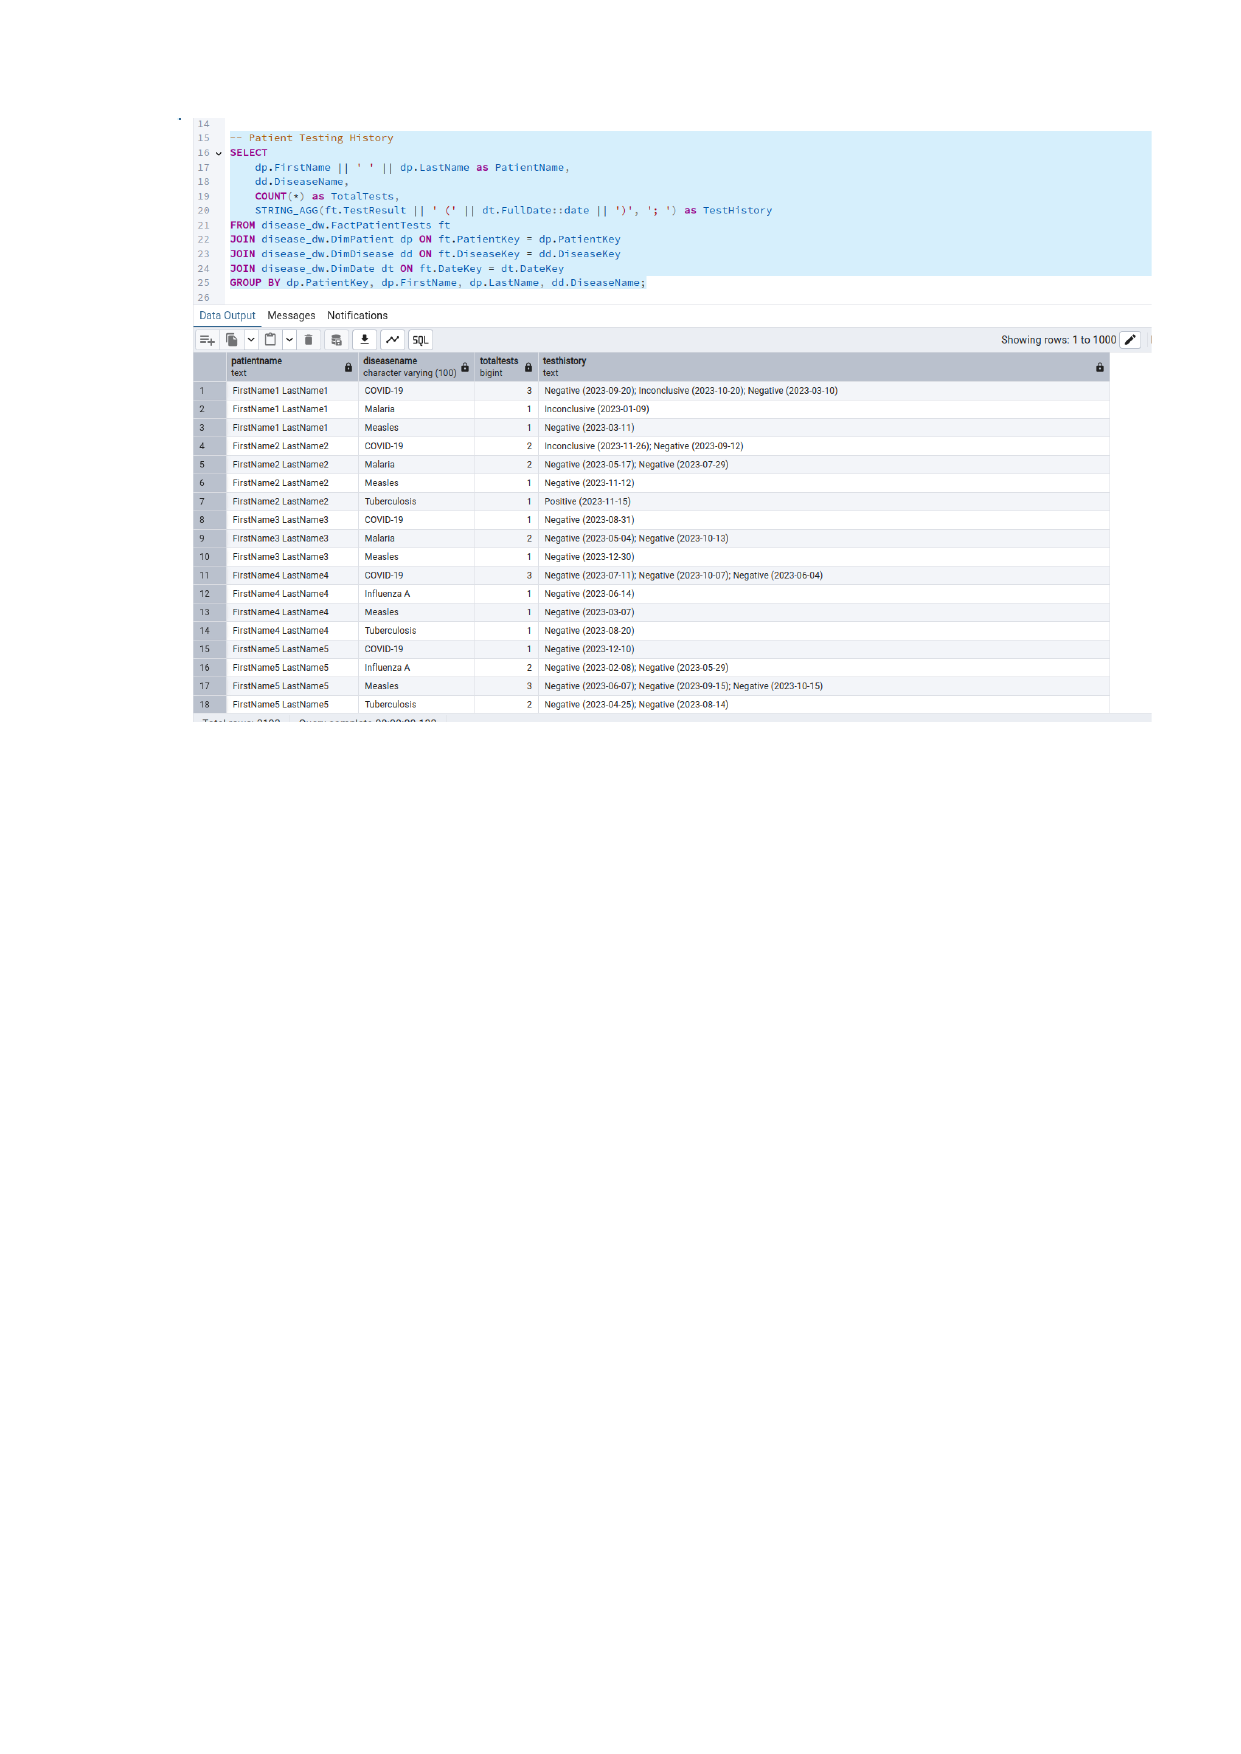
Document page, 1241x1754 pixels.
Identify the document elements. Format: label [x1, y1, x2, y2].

picture [177, 118, 1152, 722]
